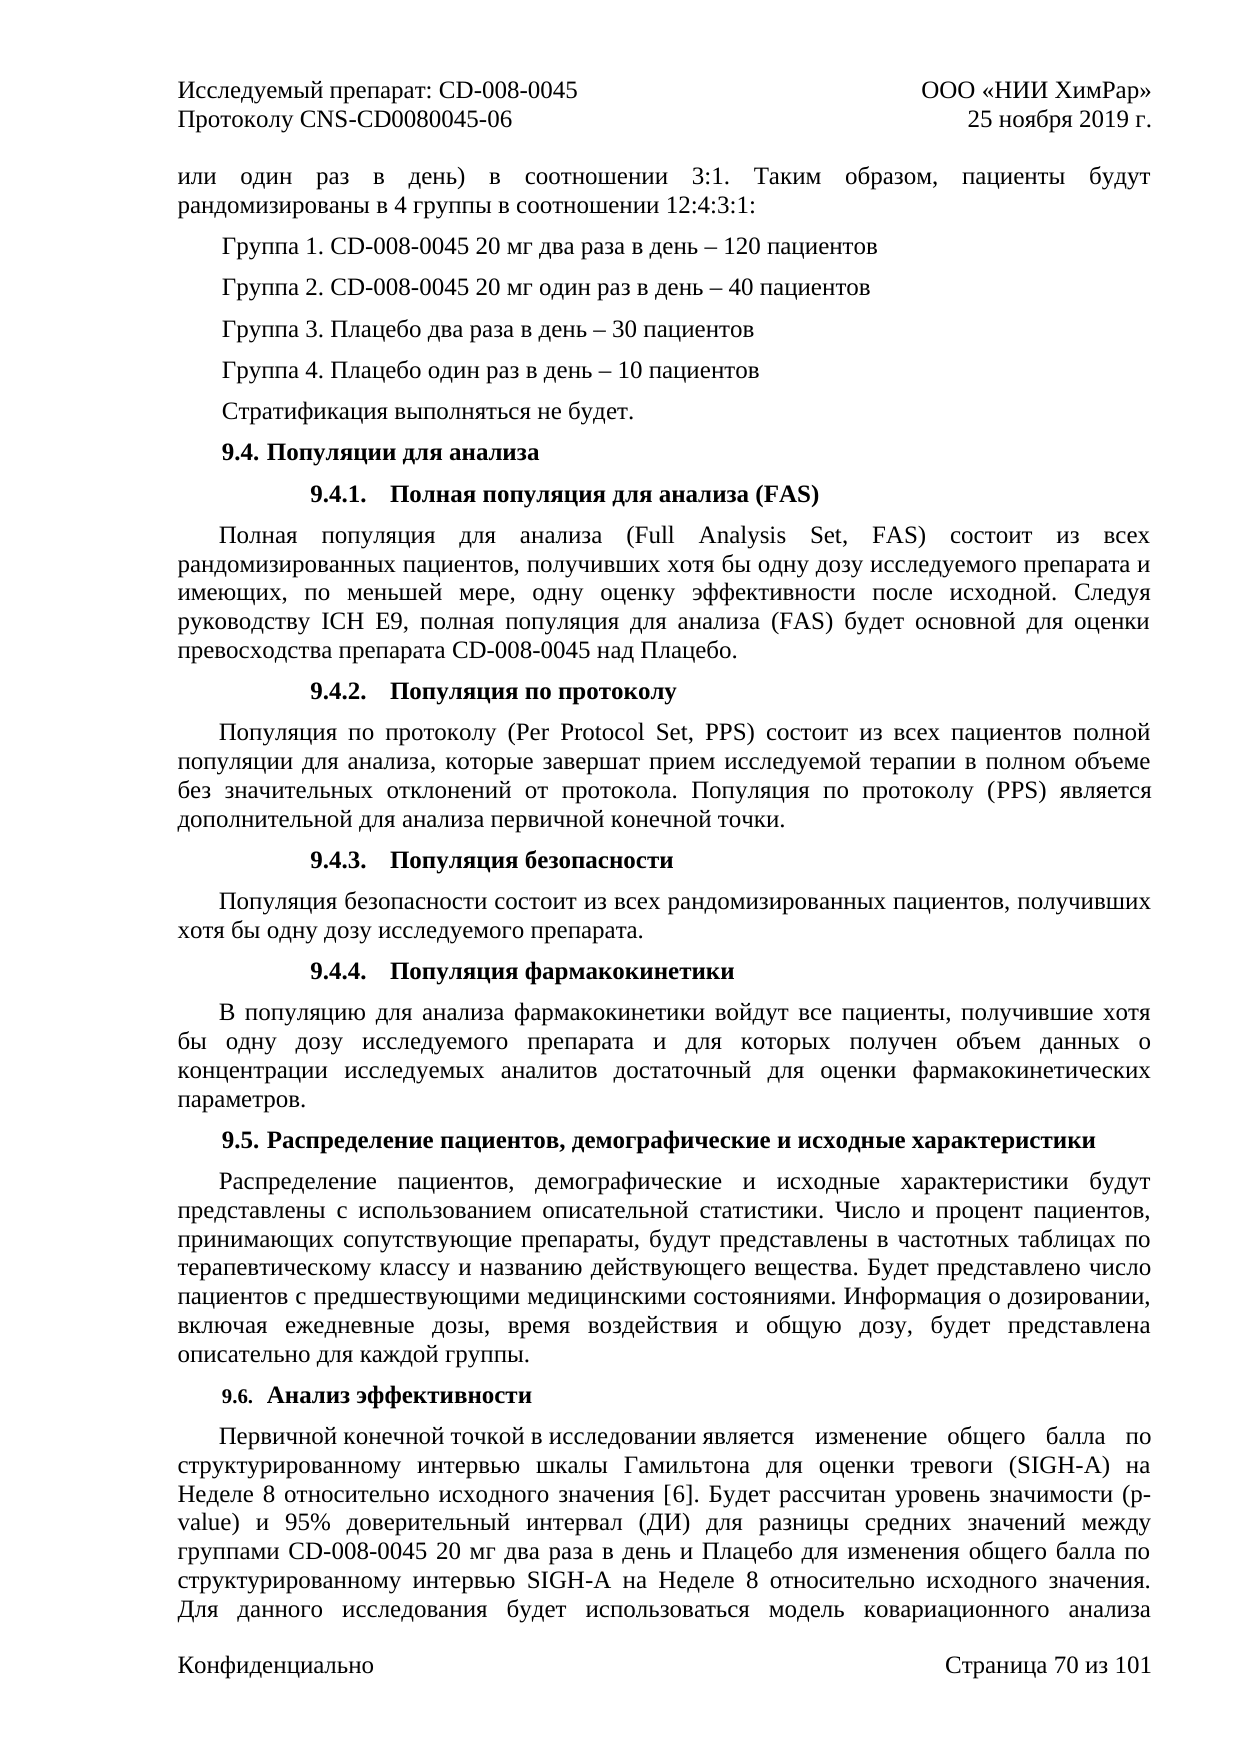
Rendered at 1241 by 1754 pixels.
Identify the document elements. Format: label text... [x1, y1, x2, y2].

text Полная популяция для анализа (Full Analysis Set, FAS) состоит из всех рандомизированных пациентов, получивших хотя бы одну дозу исследуемого препарата и имеющих, по меньшей мере, одну оценку эффективности после исходной. Следуя руководству ICH E9, полная популяция для анализа (FAS) будет основной для оценки превосходства препарата CD-008-0045 над Плацебо. [177, 520, 1152, 664]
title Популяции для анализа [222, 437, 1152, 466]
title Популяция по протоколу [310, 676, 1152, 705]
text Группа 4. Плацебо один раз в день – 10 пациентов [177, 355, 1152, 384]
title Популяция безопасности [310, 845, 1152, 874]
text Популяция по протоколу (Per Protocol Set, PPS) состоит из всех пациентов полной популяции для анализа, которые завершат прием исследуемой терапии в полном объеме без значительных отклонений от протокола. Популяция по протоколу (PPS) является дополнительной для анализа первичной конечной точки. [177, 717, 1152, 832]
text Стратификация выполняться не будет. [177, 396, 1152, 425]
title Распределение пациентов, демографические и исходные характеристики [222, 1125, 1152, 1154]
text Группа 2. CD-008-0045 20 мг один раз в день – 40 пациентов [177, 272, 1152, 301]
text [177, 161, 1152, 219]
title Полная популяция для анализа (FAS) [310, 479, 1152, 507]
text В популяцию для анализа фармакокинетики войдут все пациенты, получившие хотя бы одну дозу исследуемого препарата и для которых получен объем данных о концентрации исследуемых аналитов достаточный для оценки фармакокинетических параметров. [177, 997, 1152, 1112]
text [177, 1421, 1152, 1622]
title Анализ эффективности [222, 1380, 1152, 1409]
text Группа 1. CD-008-0045 20 мг два раза в день – 120 пациентов [177, 231, 1152, 260]
text Группа 3. Плацебо два раза в день – 30 пациентов [177, 314, 1152, 342]
text Популяция безопасности состоит из всех рандомизированных пациентов, получивших хотя бы одну дозу исследуемого препарата. [177, 886, 1152, 944]
text Распределение пациентов, демографические и исходные характеристики будут представлены с использованием описательной статистики. Число и процент пациентов, принимающих сопутствующие препараты, будут представлены в частотных таблицах по терапевтическому классу и названию действующего вещества. Будет представлено число пациентов с предшествующими медицинскими состояниями. Информация о дозировании, включая ежедневные дозы, время воздействия и общую дозу, будет представлена описательно для каждой группы. [177, 1166, 1152, 1367]
title Популяция фармакокинетики [310, 956, 1152, 985]
